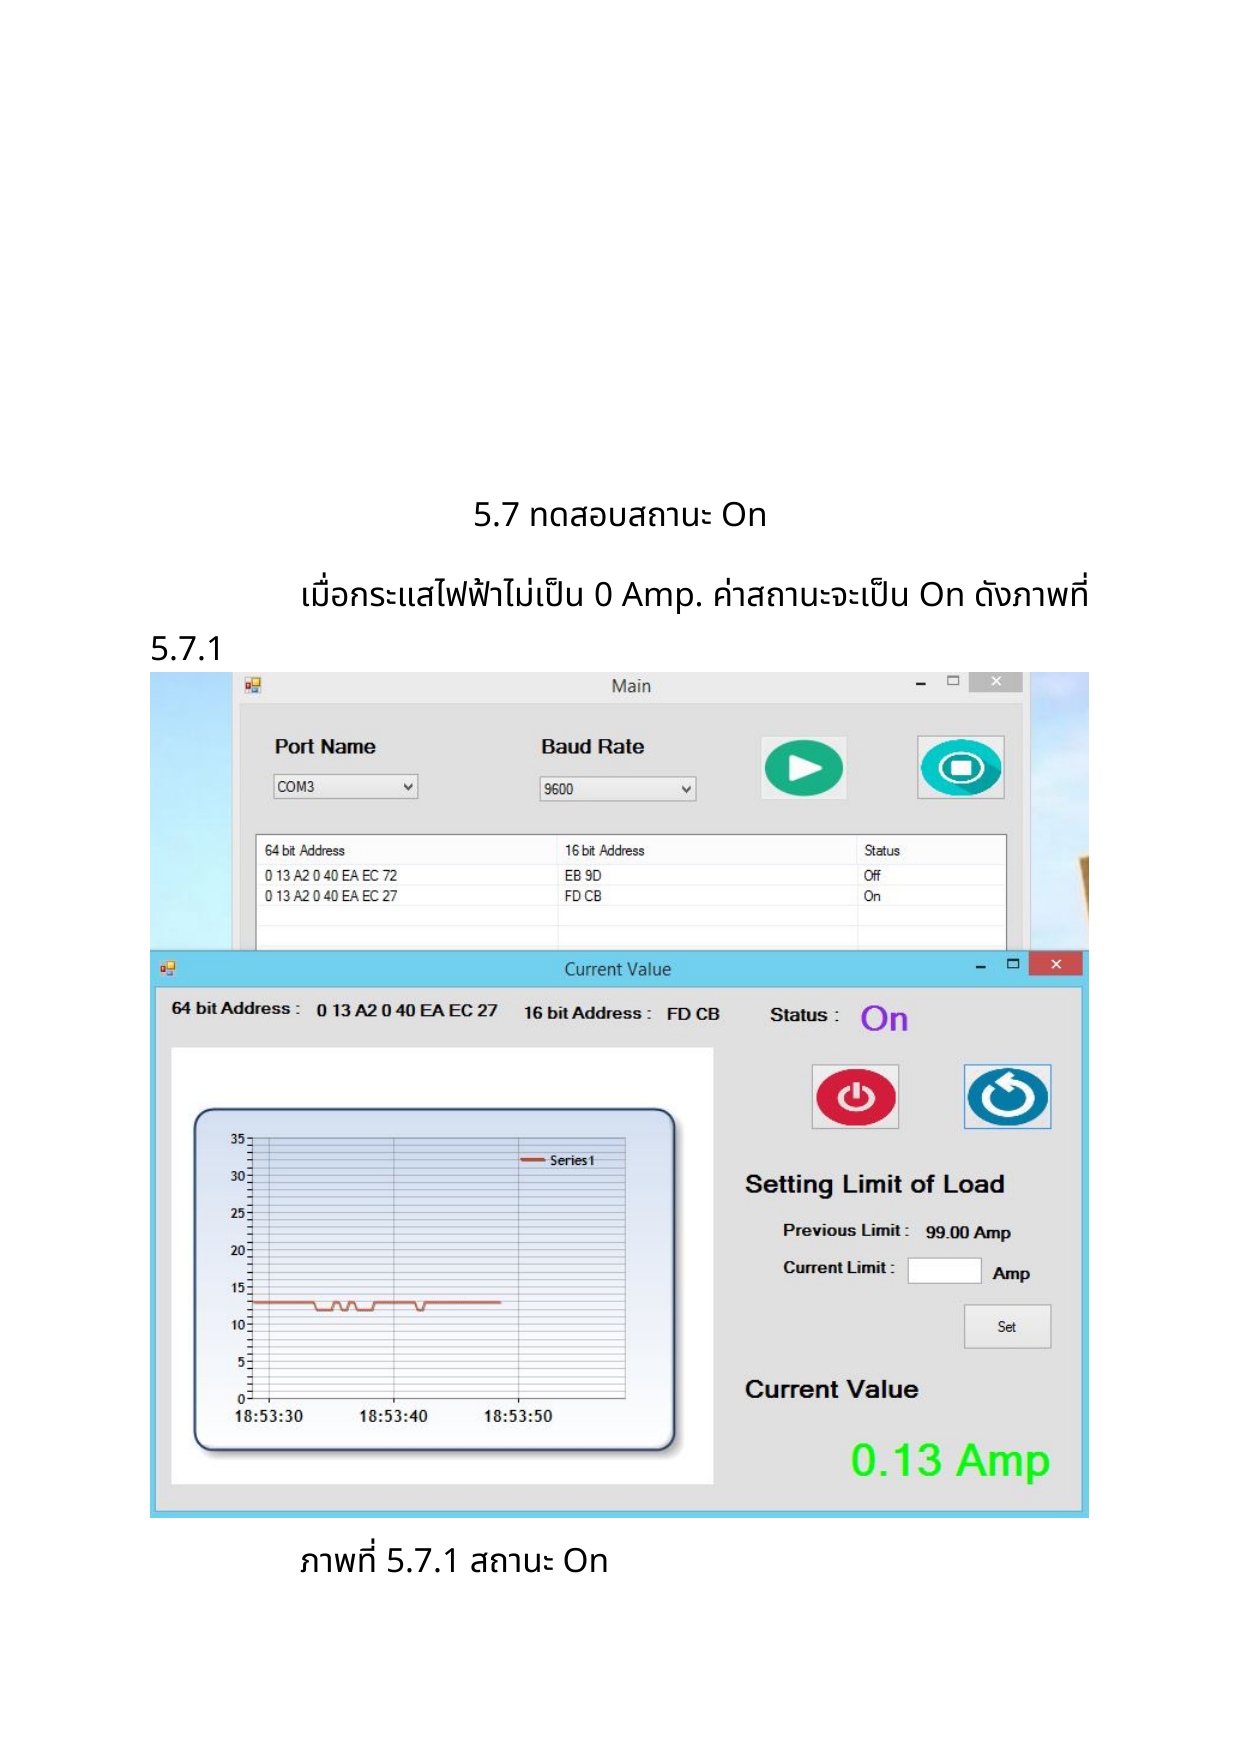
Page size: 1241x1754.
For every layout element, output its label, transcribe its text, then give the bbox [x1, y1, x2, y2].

text ภาพที่ 5.7.1 สถานะ On [225, 1536, 1090, 1587]
subtitle 5.7 ทดสอบสถานะ On [150, 491, 1090, 541]
picture [150, 672, 1089, 1518]
